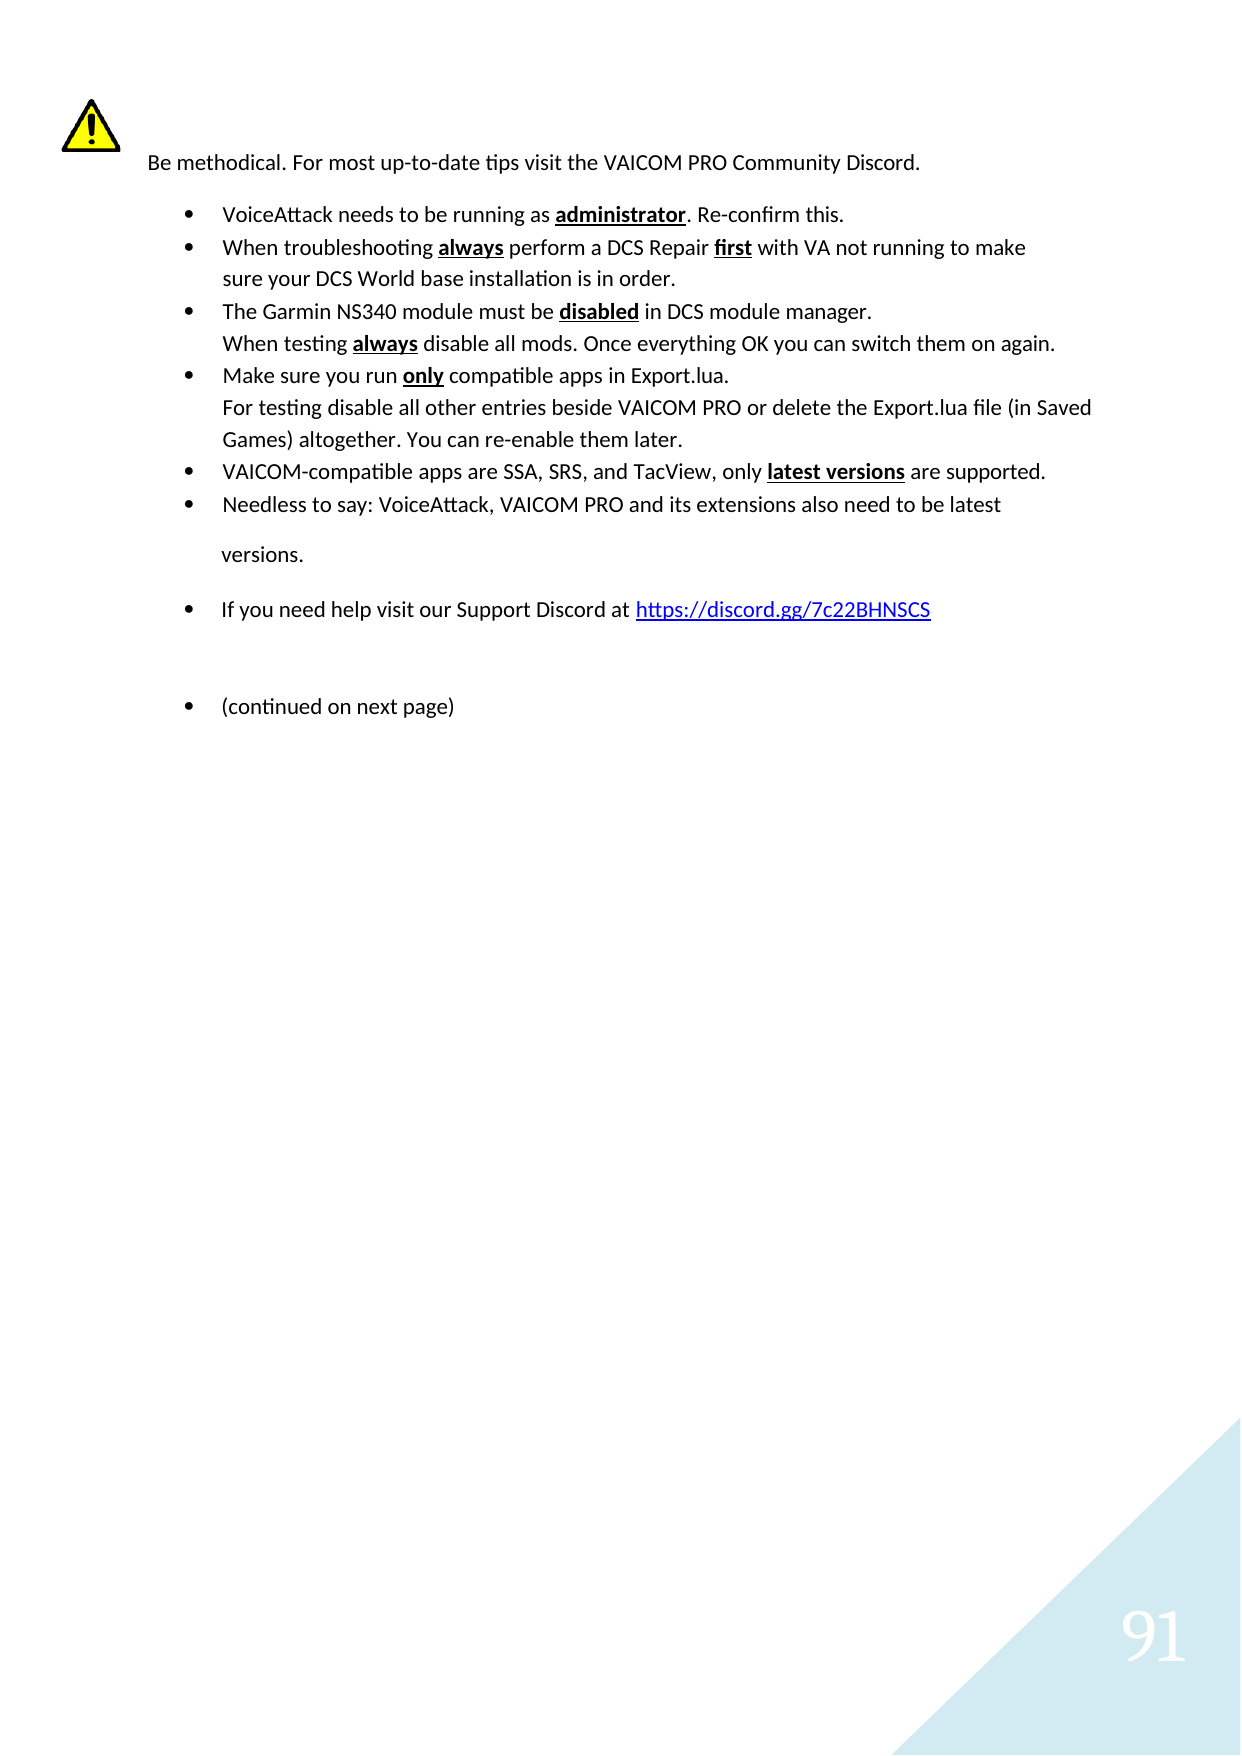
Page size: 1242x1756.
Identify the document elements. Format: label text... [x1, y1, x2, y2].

list The Garmin NS340 module must be disabled in DCS module manager. [185, 297, 1131, 325]
text Be methodical. For most up-to-date tips visit the VAICOM PRO Community Discord. [147, 148, 1131, 176]
list When troubleshooting always perform a DCS Repair first with VA not running to make sure your DCS World base installation is in order. [185, 233, 1069, 292]
text For testing disable all other entries beside VAICOM PRO or delete the Export.lua file (in Saved Games) altogether. You can re-enable them later. [222, 393, 1131, 453]
list VoiceAttack needs to be running as administrator. Re-confirm this. [185, 200, 1131, 228]
list VAICOM-compatible apps are SSA, SRS, and TacView, only latest versions are supported. [185, 457, 1131, 485]
list (continued on next page) [185, 692, 1087, 720]
picture [61, 99, 121, 152]
list If you need help visit our Support Discord at https://discord.gg/7c22BHNSCS [185, 595, 1087, 623]
list Needless to say: VoiceAttack, VAICOM PRO and its extensions also need to be latest versions. [185, 490, 1087, 568]
list Make sure you run only compatible apps in Export.lua. [185, 361, 1131, 389]
text When testing always disable all mods. Once everything OK you can switch them on again. [222, 329, 1131, 357]
